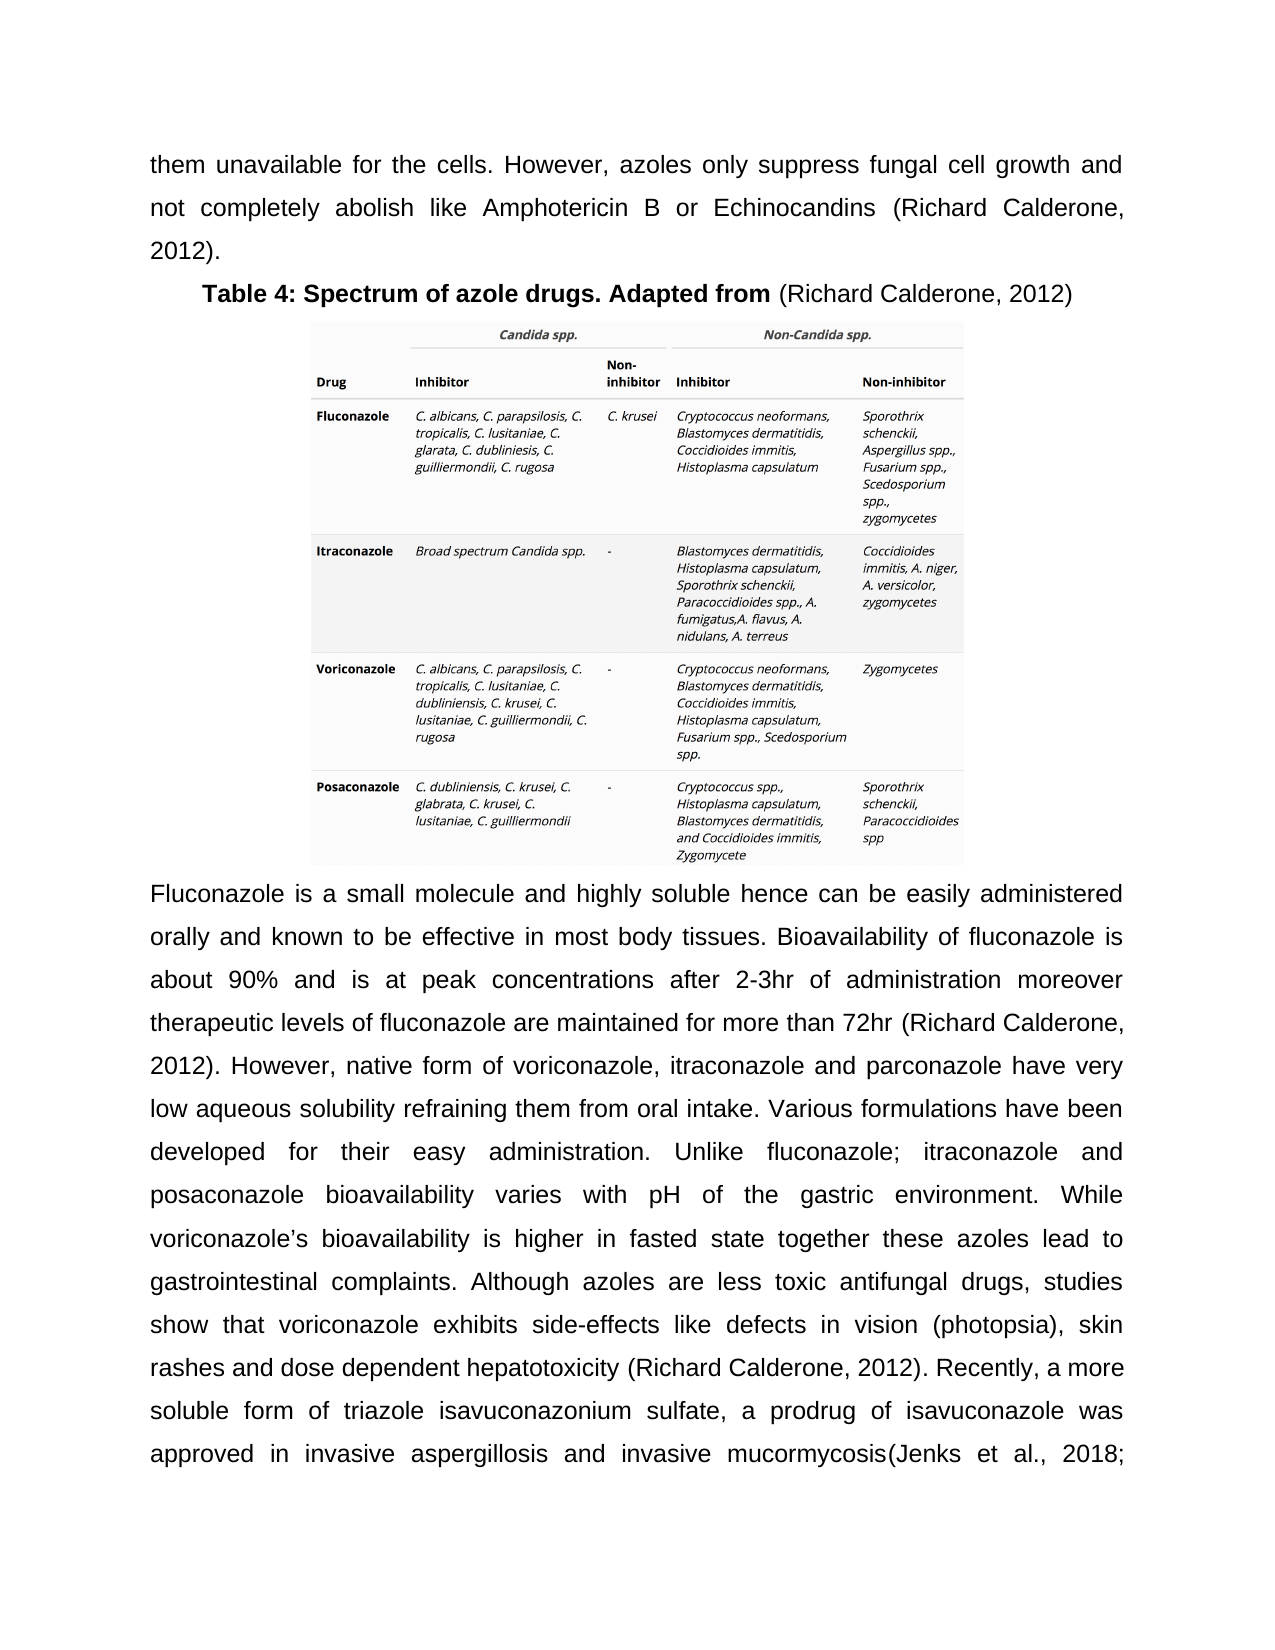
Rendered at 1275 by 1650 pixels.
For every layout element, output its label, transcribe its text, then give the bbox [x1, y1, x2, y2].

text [150, 150, 1125, 265]
text Table 4: Spectrum of azole drugs. Adapted from (Richard Calderone, 2012) [150, 279, 1125, 308]
picture [311, 322, 964, 865]
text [150, 879, 1125, 1468]
